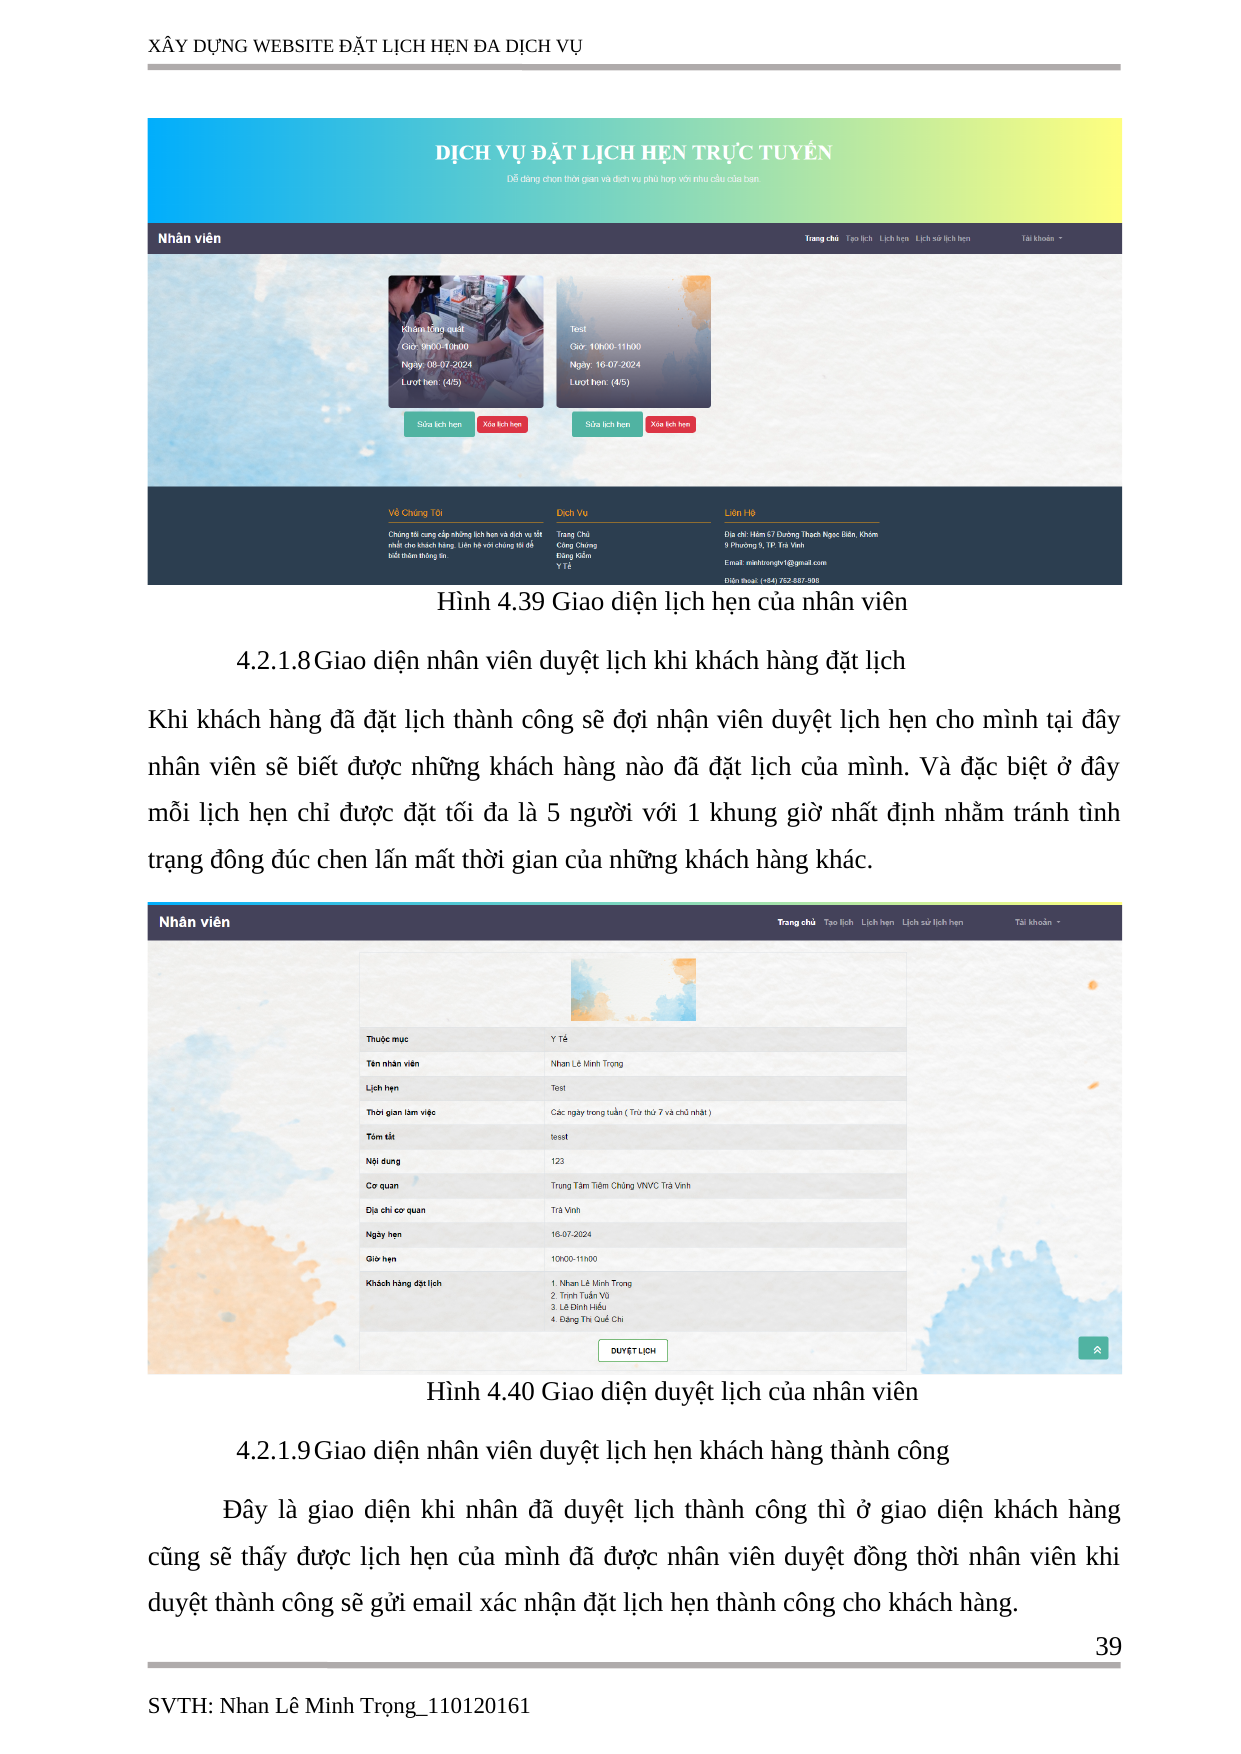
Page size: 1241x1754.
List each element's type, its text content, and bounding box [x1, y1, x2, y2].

text Đây là giao diện khi nhân đã duyệt lịch thành công thì ở giao diện khách hàng cũng sẽ thấy được lịch hẹn của mình đã được nhân viên duyệt đồng thời nhân viên khi duyệt thành công sẽ gửi email xác nhận đặt lịch hẹn thành công cho khách hàng. [148, 1493, 1122, 1617]
picture [147, 118, 1123, 585]
subtitle Giao diện nhân viên duyệt lịch hẹn khách hàng thành công [236, 1434, 1122, 1465]
picture [147, 902, 1123, 1375]
subtitle Giao diện nhân viên duyệt lịch khi khách hàng đặt lịch [236, 644, 1122, 675]
text Khi khách hàng đã đặt lịch thành công sẽ đợi nhận viên duyệt lịch hẹn cho mình tại đây nhân viên sẽ biết được những khách hàng nào đã đặt lịch của mình. Và đặc biệt ở đây mỗi lịch hẹn chỉ được đặt tối đa là 5 người với 1 khung giờ nhất định nhằm tránh tình trạng đông đúc chen lấn mất thời gian của những khách hàng khác. [148, 703, 1122, 874]
